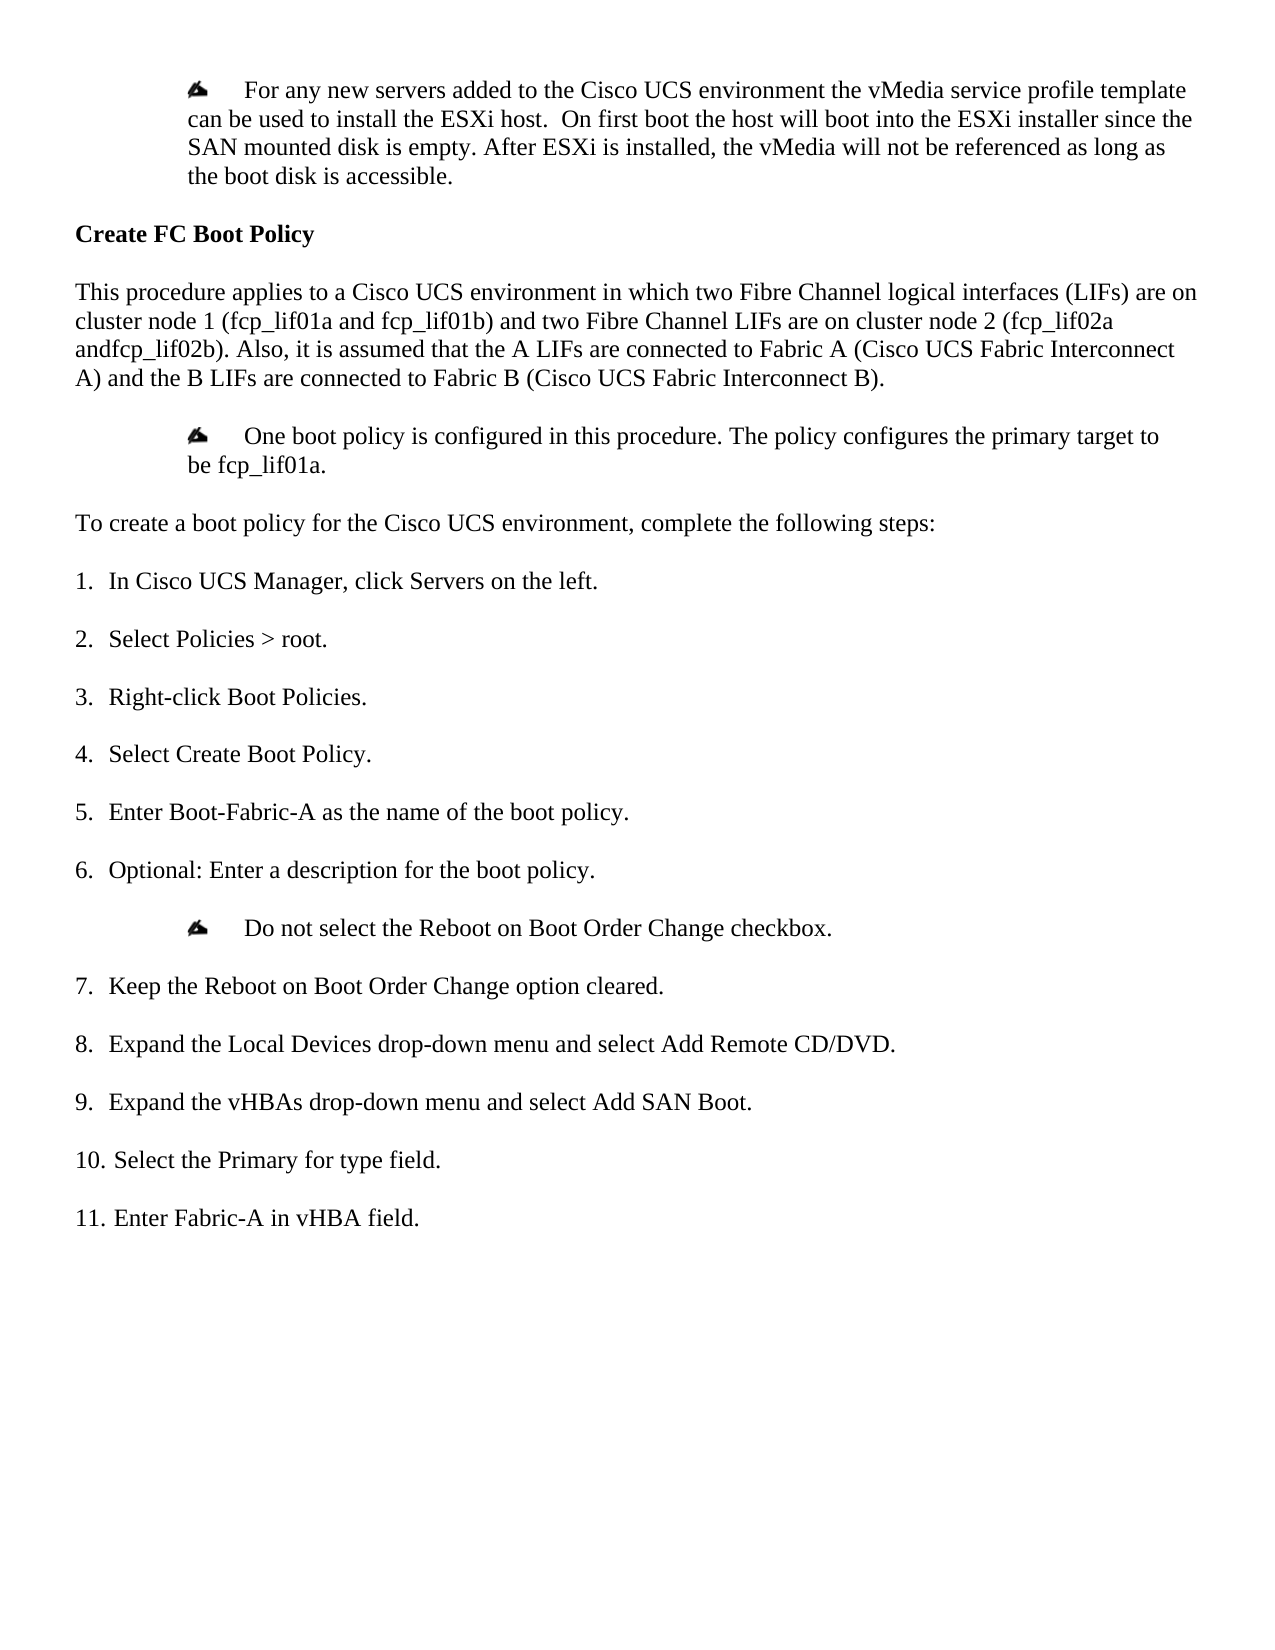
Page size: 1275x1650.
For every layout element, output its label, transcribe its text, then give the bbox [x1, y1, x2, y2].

text 1. In Cisco UCS Manager, click Servers on the left. [75, 566, 1200, 594]
text 7. Keep the Reboot on Boot Order Change option cleared. [75, 971, 1200, 1000]
text For any new servers added to the Cisco UCS environment the vMedia service profile template can be used to install the ESXi host. On first boot the host will boot into the ESXi installer since the SAN mounted disk is empty. After ESXi is installed, the vMedia will not be referenced as long as the boot disk is accessible. [187, 75, 1200, 190]
text 3. Right-click Boot Policies. [75, 682, 1200, 710]
text Do not select the Reboot on Boot Order Change checkbox. [187, 913, 1200, 942]
picture [187, 80, 208, 99]
text 5. Enter Boot-Fabric-A as the name of the boot policy. [75, 797, 1200, 826]
text 4. Select Create Boot Policy. [75, 739, 1200, 768]
text One boot policy is configured in this procedure. The policy configures the primary target to be fcp_lif01a. [187, 421, 1200, 479]
text 6. Optional: Enter a description for the boot policy. [75, 855, 1200, 884]
text 9. Expand the vHBAs drop-down menu and select Add SAN Boot. [75, 1087, 1200, 1116]
text Create FC Boot Policy [75, 219, 1200, 248]
text To create a boot policy for the Cisco UCS environment, complete the following steps: [75, 508, 1200, 537]
text 8. Expand the Local Devices drop-down menu and select Add Remote CD/DVD. [75, 1029, 1200, 1058]
text 10. Select the Primary for type field. [75, 1145, 1200, 1174]
text 11. Enter Fabric-A in vHBA field. [75, 1203, 1200, 1232]
text 2. Select Policies > root. [75, 624, 1200, 652]
picture [187, 427, 208, 445]
text This procedure applies to a Cisco UCS environment in which two Fibre Channel logical interfaces (LIFs) are on cluster node 1 (fcp_lif01a and fcp_lif01b) and two Fibre Channel LIFs are on cluster node 2 (fcp_lif02a andfcp_lif02b). Also, it is assumed that the A LIFs are connected to Fabric A (Cisco UCS Fabric Interconnect A) and the B LIFs are connected to Fabric B (Cisco UCS Fabric Interconnect B). [75, 277, 1200, 392]
picture [187, 919, 208, 937]
